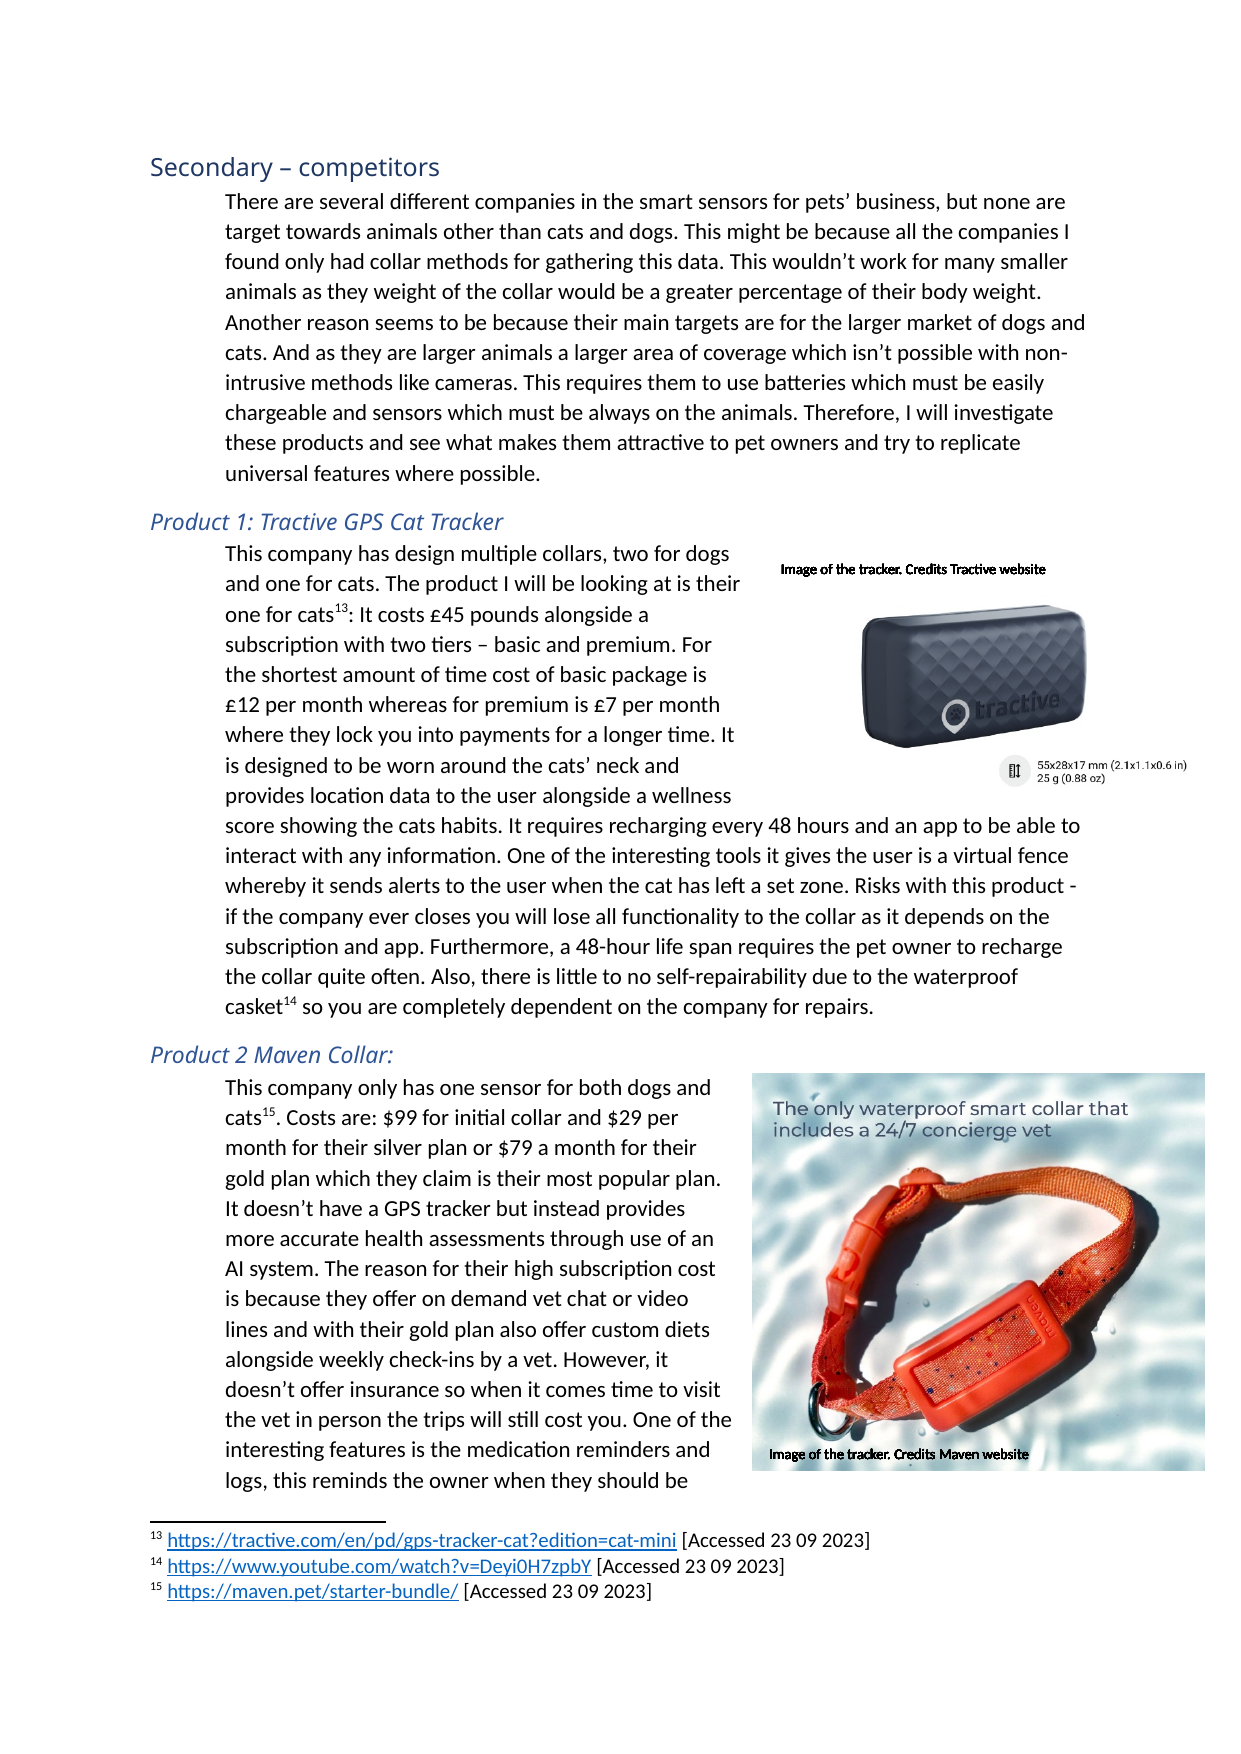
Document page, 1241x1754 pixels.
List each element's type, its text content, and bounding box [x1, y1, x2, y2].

subtitle Product 1: Tractive GPS Cat Tracker [150, 506, 1090, 537]
subtitle Secondary – competitors [150, 150, 1090, 184]
picture [765, 551, 1202, 797]
picture [752, 1073, 1205, 1471]
subtitle Product 2 Maven Collar: [150, 1039, 1090, 1071]
text This company has design multiple collars, two for dogs and one for cats. The product I will be looking at is their one for cats: It costs £45 pounds alongside a subscription with two tiers – basic and premium. For the shortest amount of time cost of basic package is £12 per month whereas for premium is £7 per month where they lock you into payments for a longer time. It is designed to be worn around the cats’ neck and provides location data to the user alongside a wellness score showing the cats habits. It requires recharging every 48 hours and an app to be able to interact with any information. One of the interesting tools it gives the user is a virtual fence whereby it sends alerts to the user when the cat has left a set zone. Risks with this product - if the company ever closes you will lose all functionality to the collar as it depends on the subscription and app. Furthermore, a 48-hour life span requires the pet owner to recharge the collar quite often. Also, there is little to no self-repairability due to the waterproof casket so you are completely dependent on the company for repairs. [225, 539, 1090, 1020]
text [225, 1073, 1090, 1494]
text There are several different companies in the smart sensors for pets’ business, but none are target towards animals other than cats and dogs. This might be because all the companies I found only had collar methods for gathering this data. This wouldn’t work for many smaller animals as they weight of the collar would be a greater percentage of their body weight. Another reason seems to be because their main targets are for the larger market of dogs and cats. And as they are larger animals a larger area of coverage which isn’t possible with non-intrusive methods like cameras. This requires them to use batteries which must be easily chargeable and sensors which must be always on the animals. Therefore, I will investigate these products and see what makes them attractive to pet owners and try to replicate universal features where possible. [225, 187, 1090, 487]
